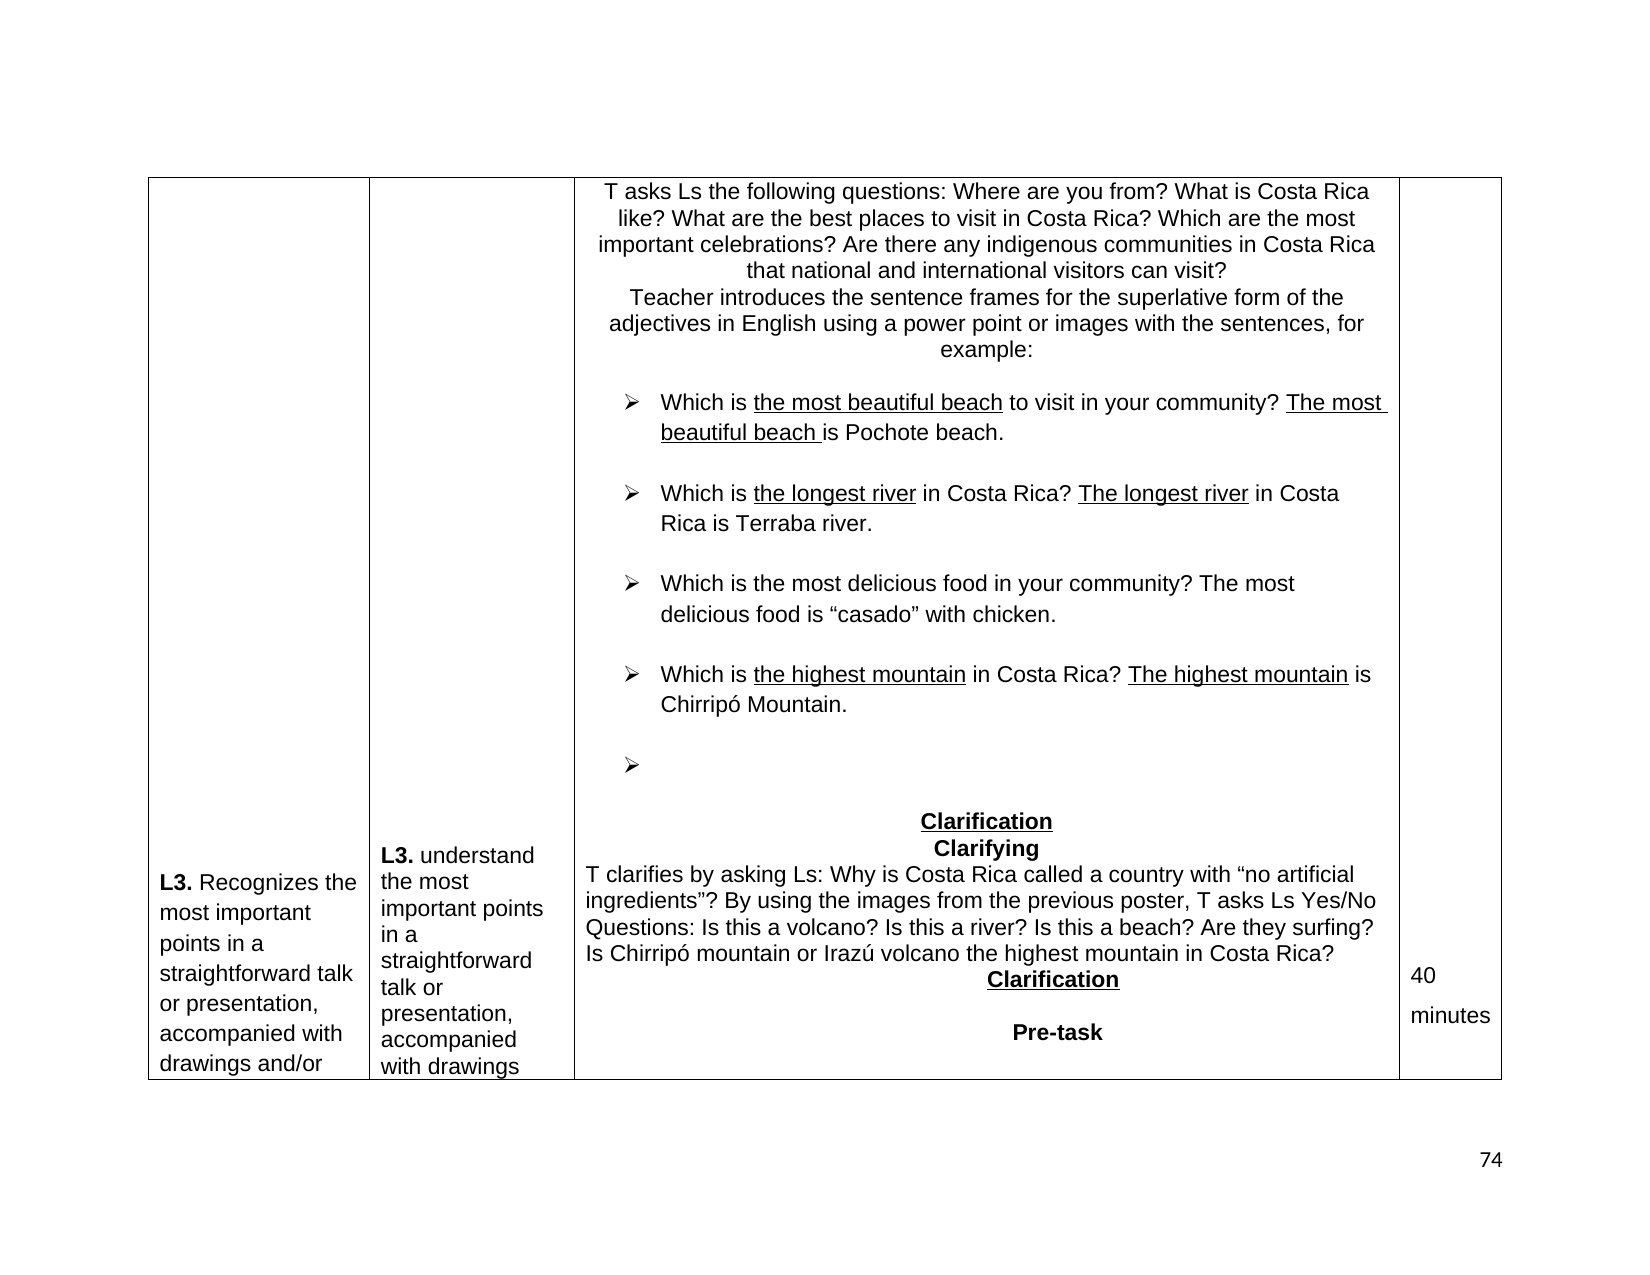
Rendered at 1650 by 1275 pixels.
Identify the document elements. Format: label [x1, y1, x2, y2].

table_cell [1400, 178, 1501, 1079]
table_cell [149, 178, 369, 1079]
table_cell [370, 178, 574, 1079]
table_cell [575, 178, 1399, 1079]
